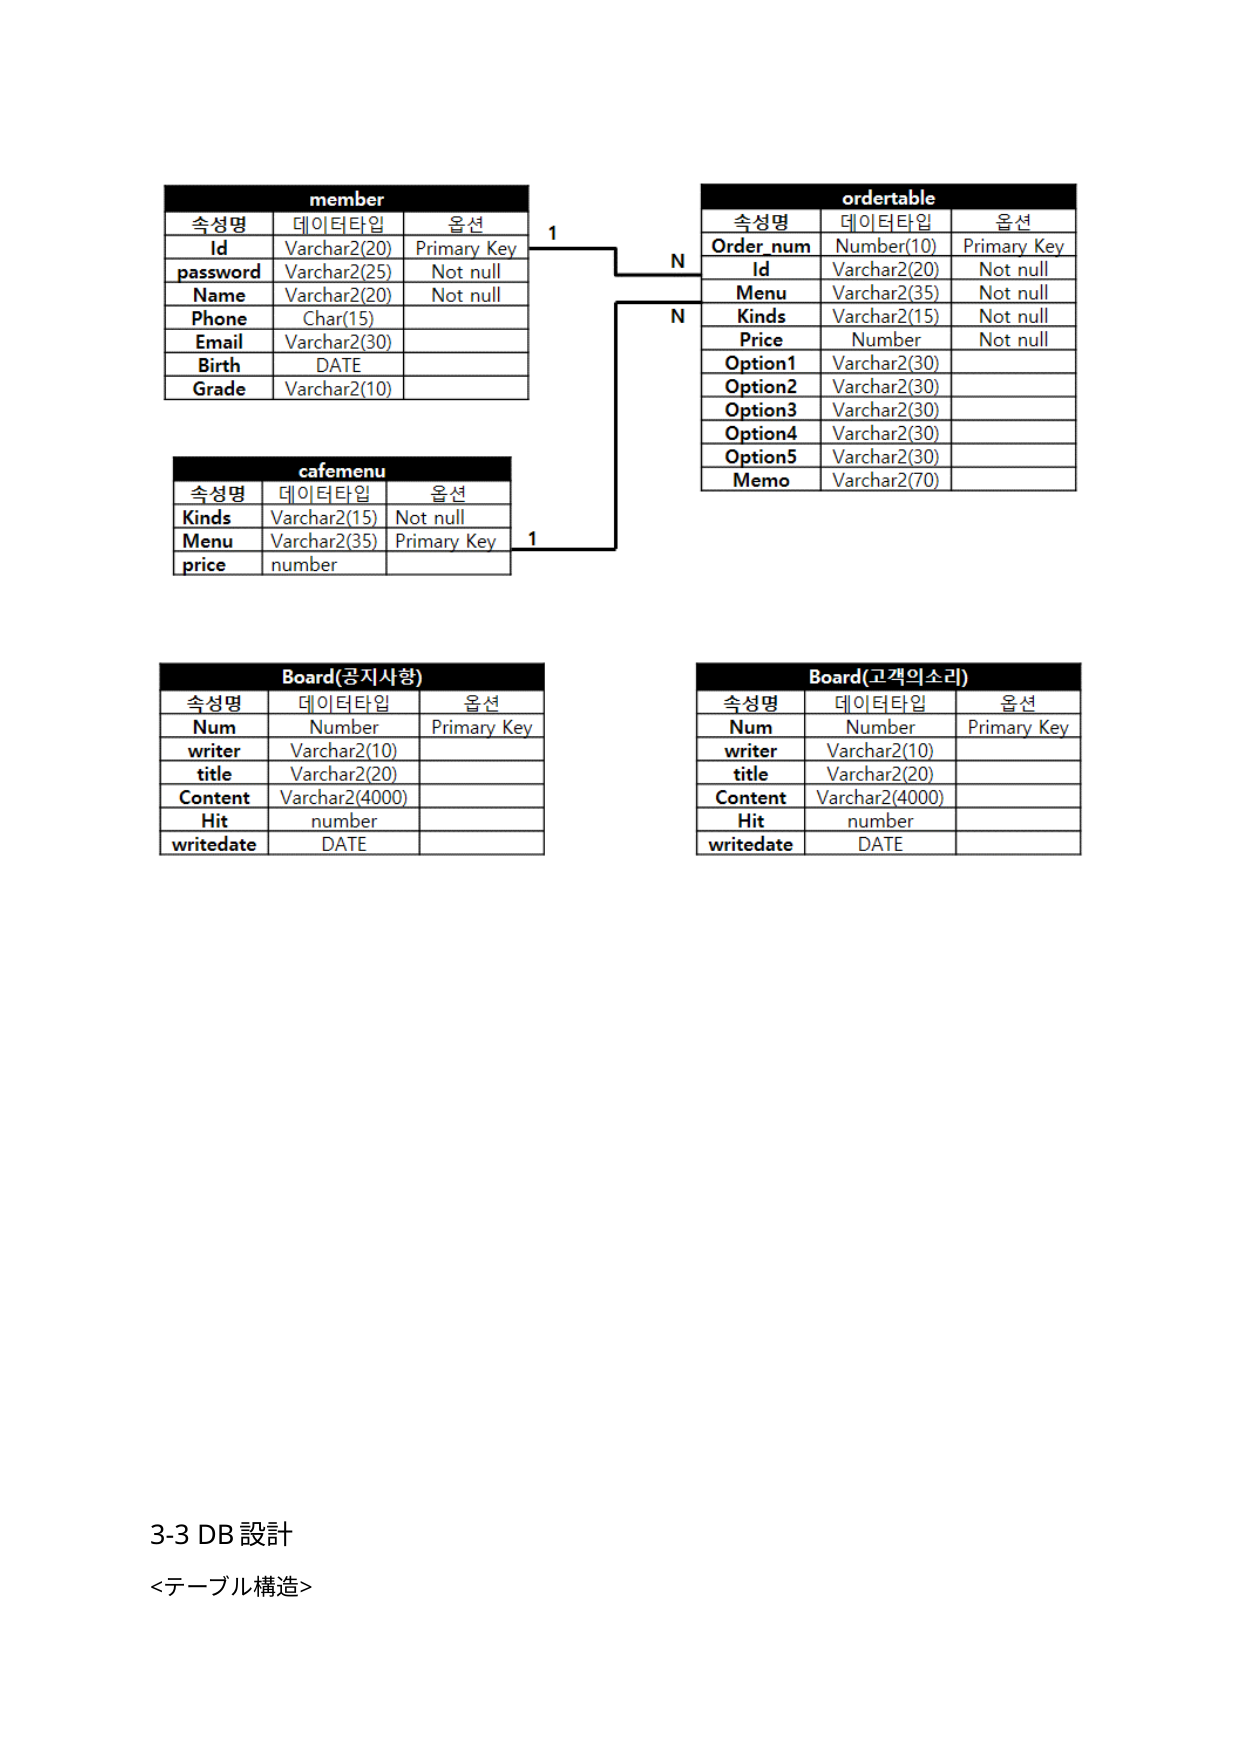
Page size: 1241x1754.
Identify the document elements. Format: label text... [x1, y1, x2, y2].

picture [150, 177, 1091, 874]
text 3-3 DB設計 [150, 1513, 1090, 1552]
text <テーブル構造> [150, 1569, 1090, 1602]
